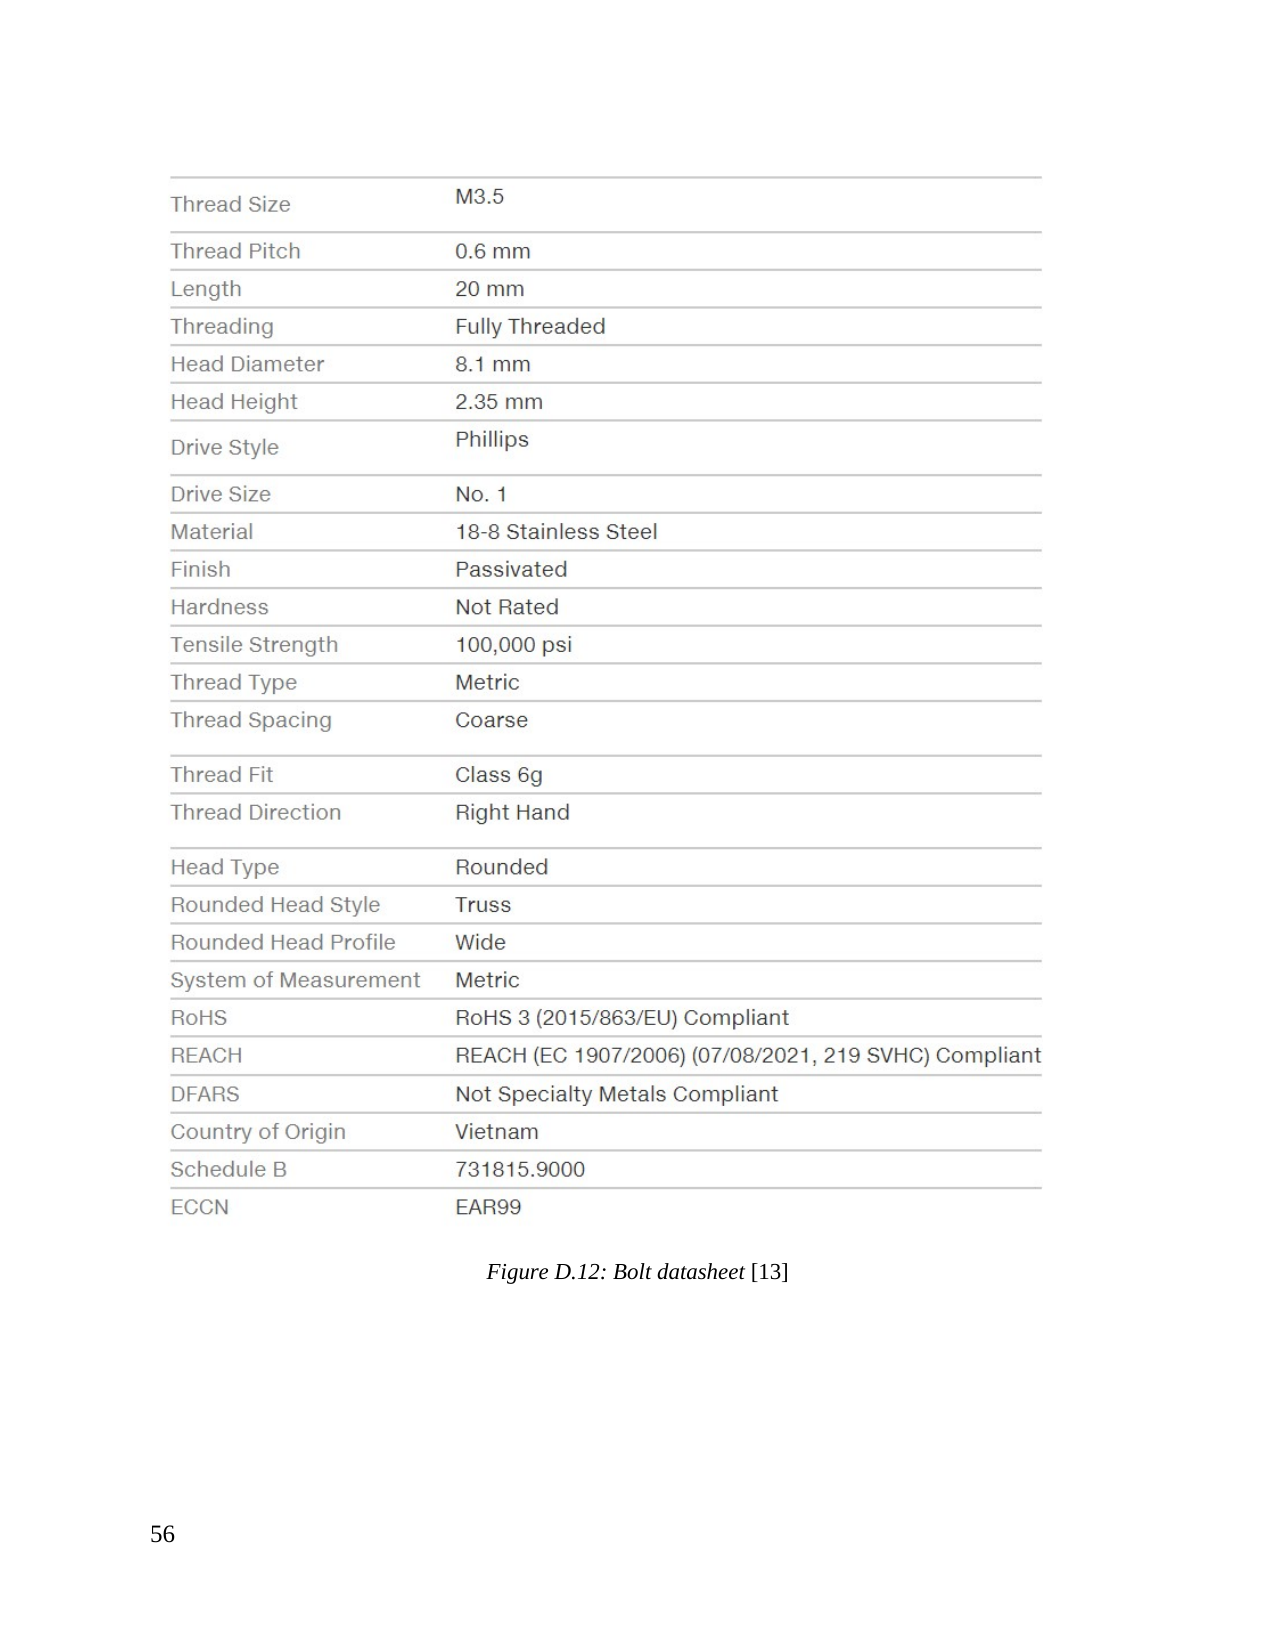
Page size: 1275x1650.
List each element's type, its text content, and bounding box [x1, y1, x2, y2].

text Figure D.12: Bolt datasheet [150, 1258, 1125, 1284]
picture [150, 150, 1084, 1244]
